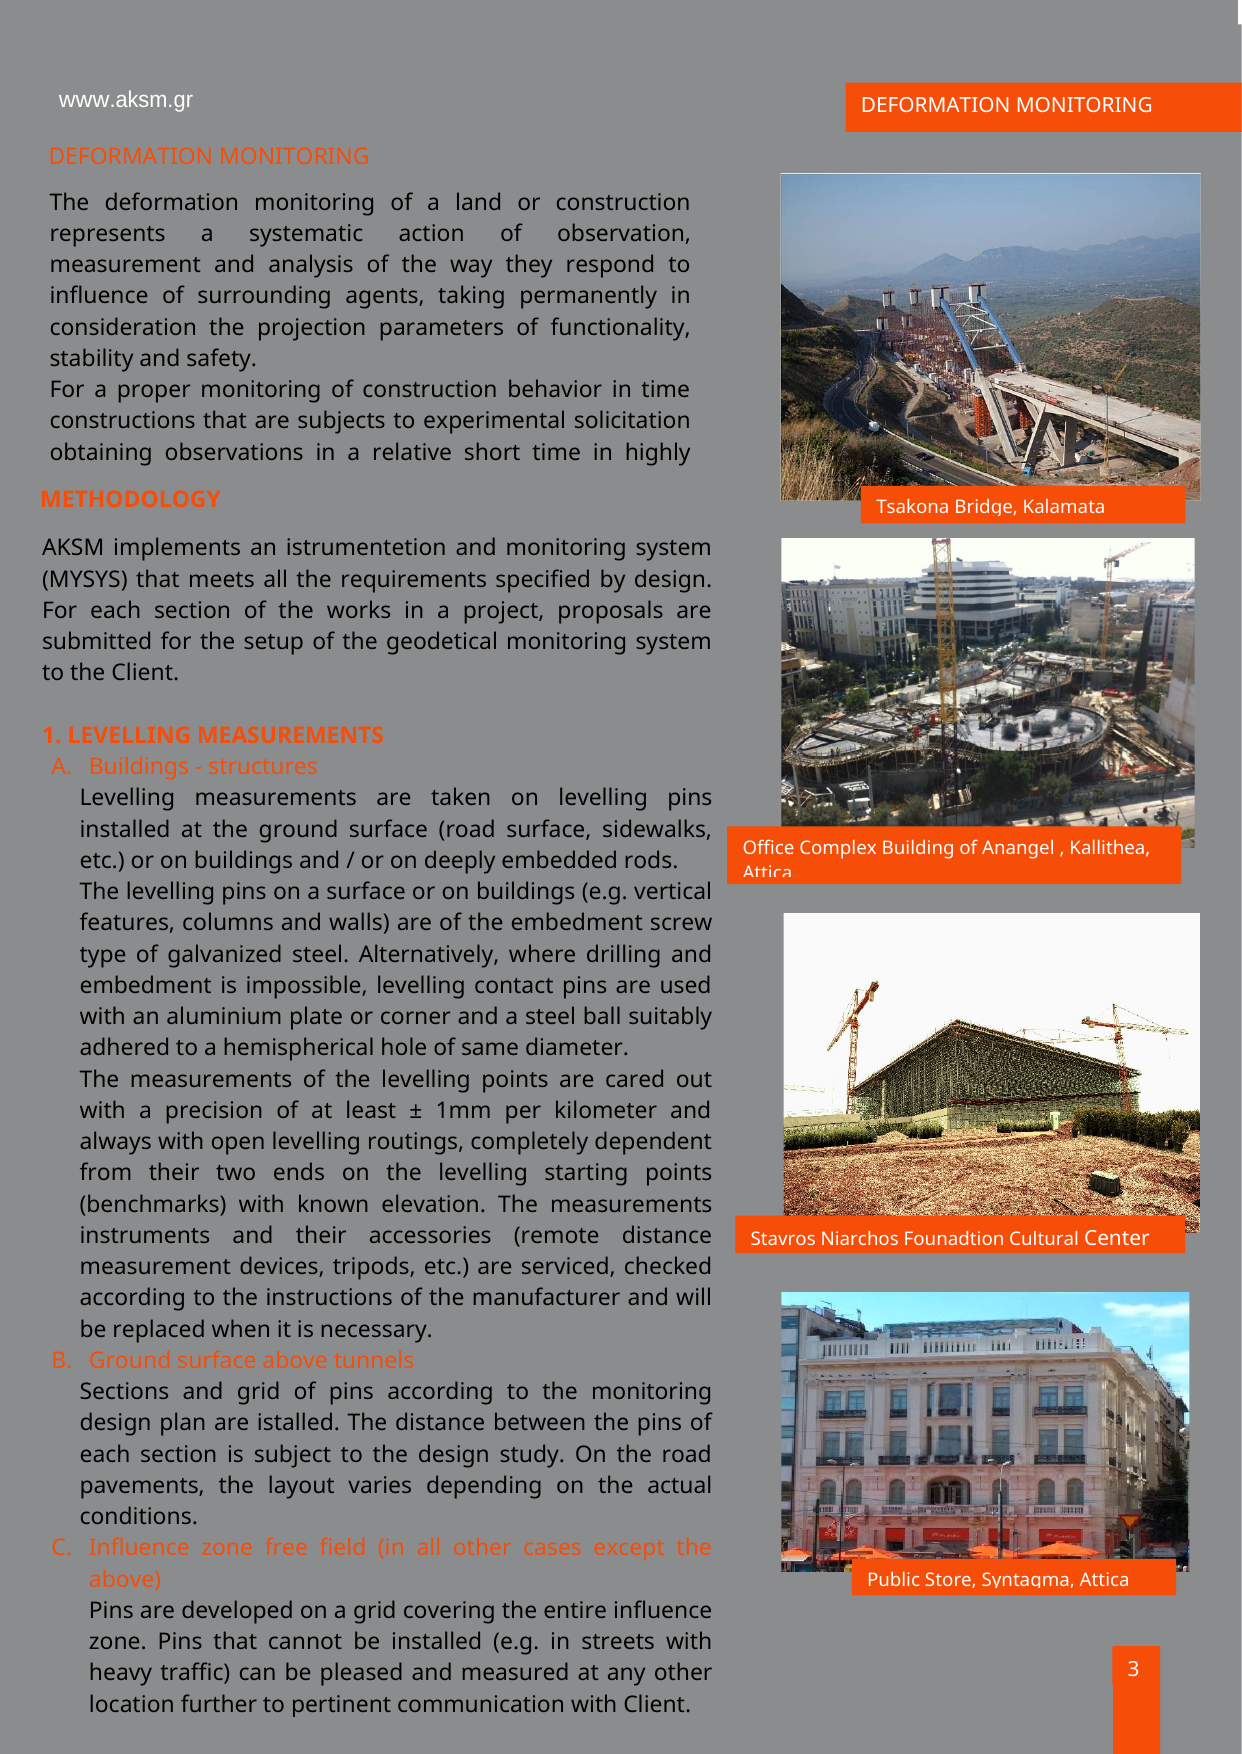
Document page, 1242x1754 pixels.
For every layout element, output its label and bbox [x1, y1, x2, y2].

picture [781, 1292, 1190, 1572]
picture [783, 913, 1200, 1233]
picture [781, 538, 1195, 848]
picture [780, 173, 1201, 501]
